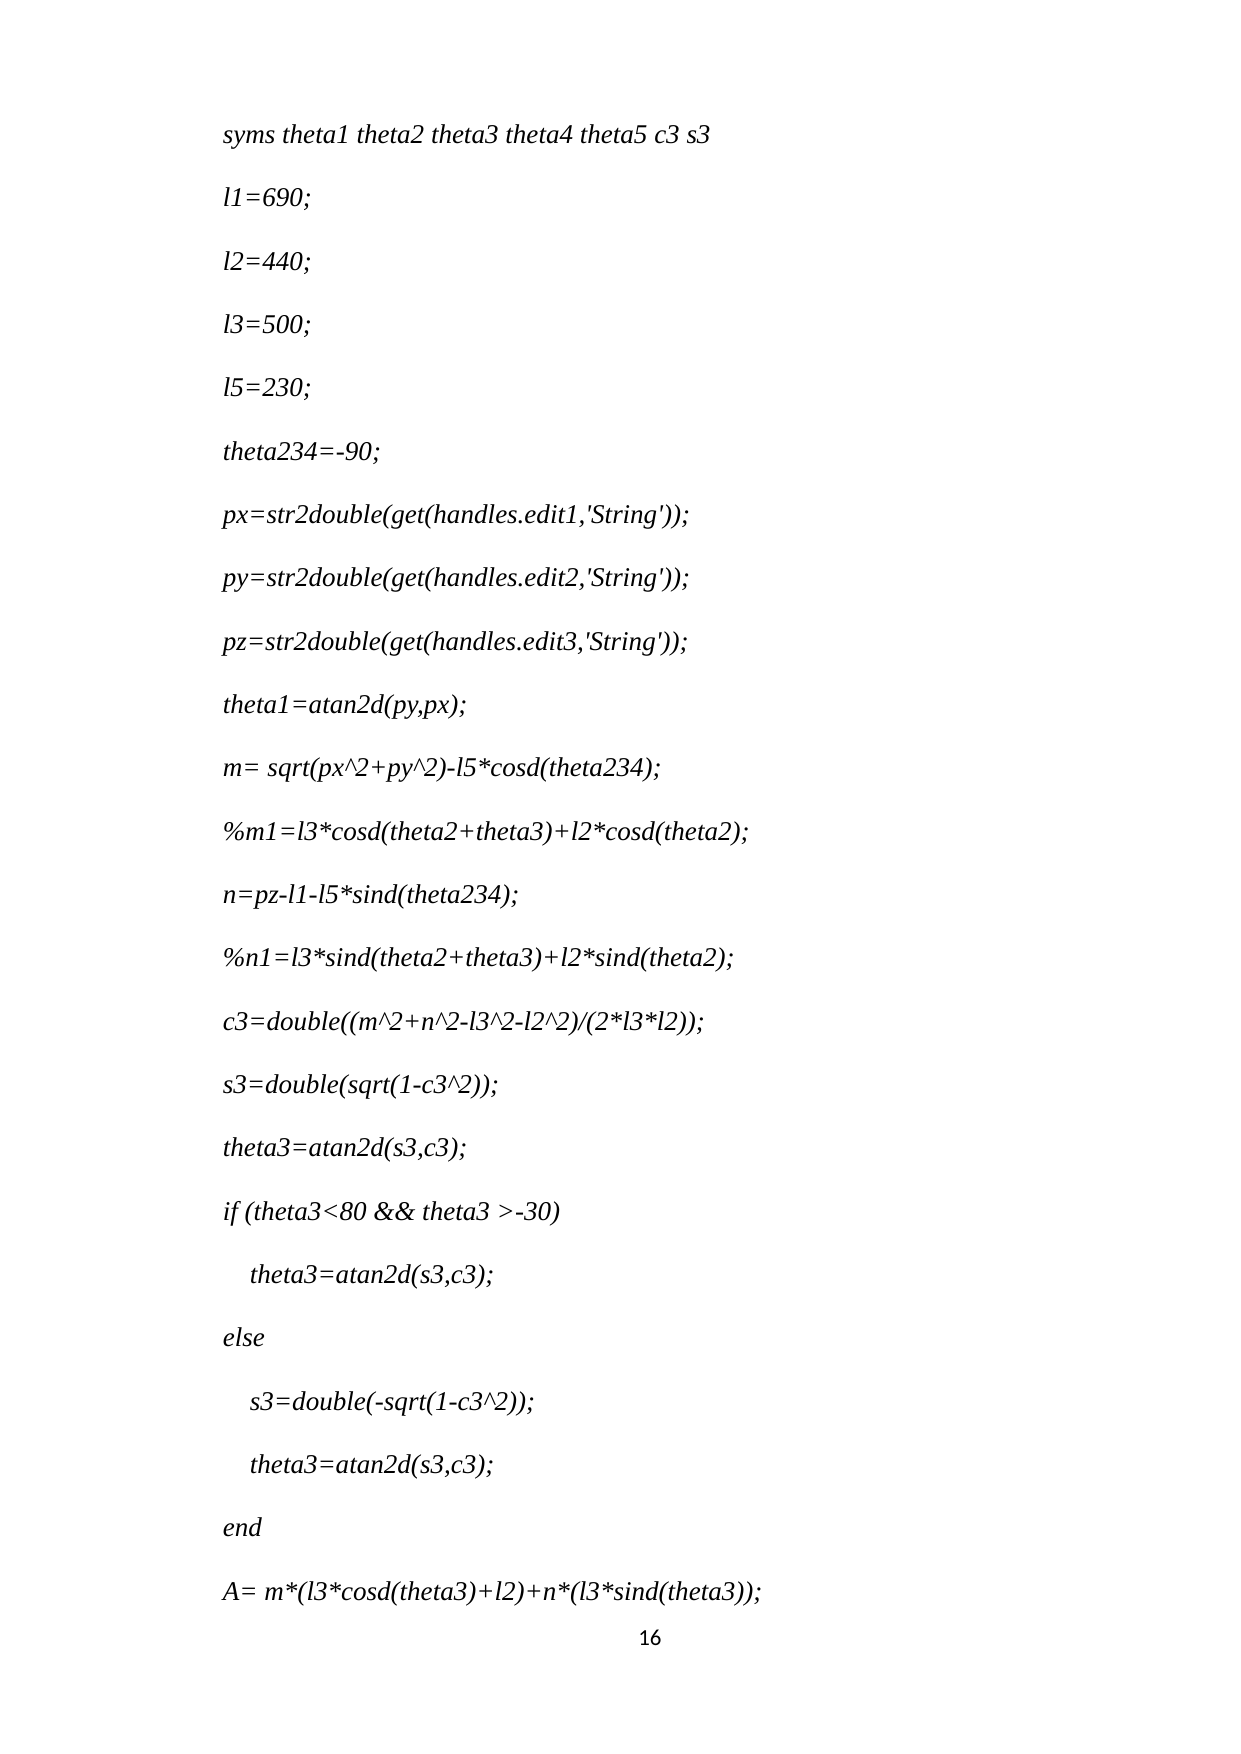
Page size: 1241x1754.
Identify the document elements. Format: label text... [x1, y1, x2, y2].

text theta1=atan2d(py,px); [223, 688, 1152, 719]
text %m1=l3*cosd(theta2+theta3)+l2*cosd(theta2); [223, 815, 1152, 846]
text py=str2double(get(handles.edit2,'String')); [223, 561, 1152, 593]
text l1=690; [223, 181, 1152, 213]
text syms theta1 theta2 theta3 theta4 theta5 c3 s3 [223, 118, 1152, 149]
text theta3=atan2d(s3,c3); [223, 1448, 1152, 1479]
text m= sqrt(px^2+py^2)-l5*cosd(theta234); [223, 751, 1152, 783]
text s3=double(-sqrt(1-c3^2)); [223, 1385, 1152, 1416]
text else [223, 1321, 1152, 1353]
text n=pz-l1-l5*sind(theta234); [223, 878, 1152, 909]
text l2=440; [223, 245, 1152, 276]
text l3=500; [223, 308, 1152, 339]
text theta234=-90; [223, 435, 1152, 466]
text theta3=atan2d(s3,c3); [223, 1131, 1152, 1163]
text pz=str2double(get(handles.edit3,'String')); [223, 625, 1152, 656]
text c3=double((m^2+n^2-l3^2-l2^2)/(2*l3*l2)); [223, 1005, 1152, 1036]
text %n1=l3*sind(theta2+theta3)+l2*sind(theta2); [223, 941, 1152, 973]
text theta3=atan2d(s3,c3); [223, 1258, 1152, 1289]
text A= m*(l3*cosd(theta3)+l2)+n*(l3*sind(theta3)); [223, 1575, 1152, 1606]
text if (theta3<80 && theta3 >-30) [223, 1195, 1152, 1226]
text end [223, 1511, 1152, 1543]
text px=str2double(get(handles.edit1,'String')); [223, 498, 1152, 529]
text s3=double(sqrt(1-c3^2)); [223, 1068, 1152, 1099]
text l5=230; [223, 371, 1152, 403]
